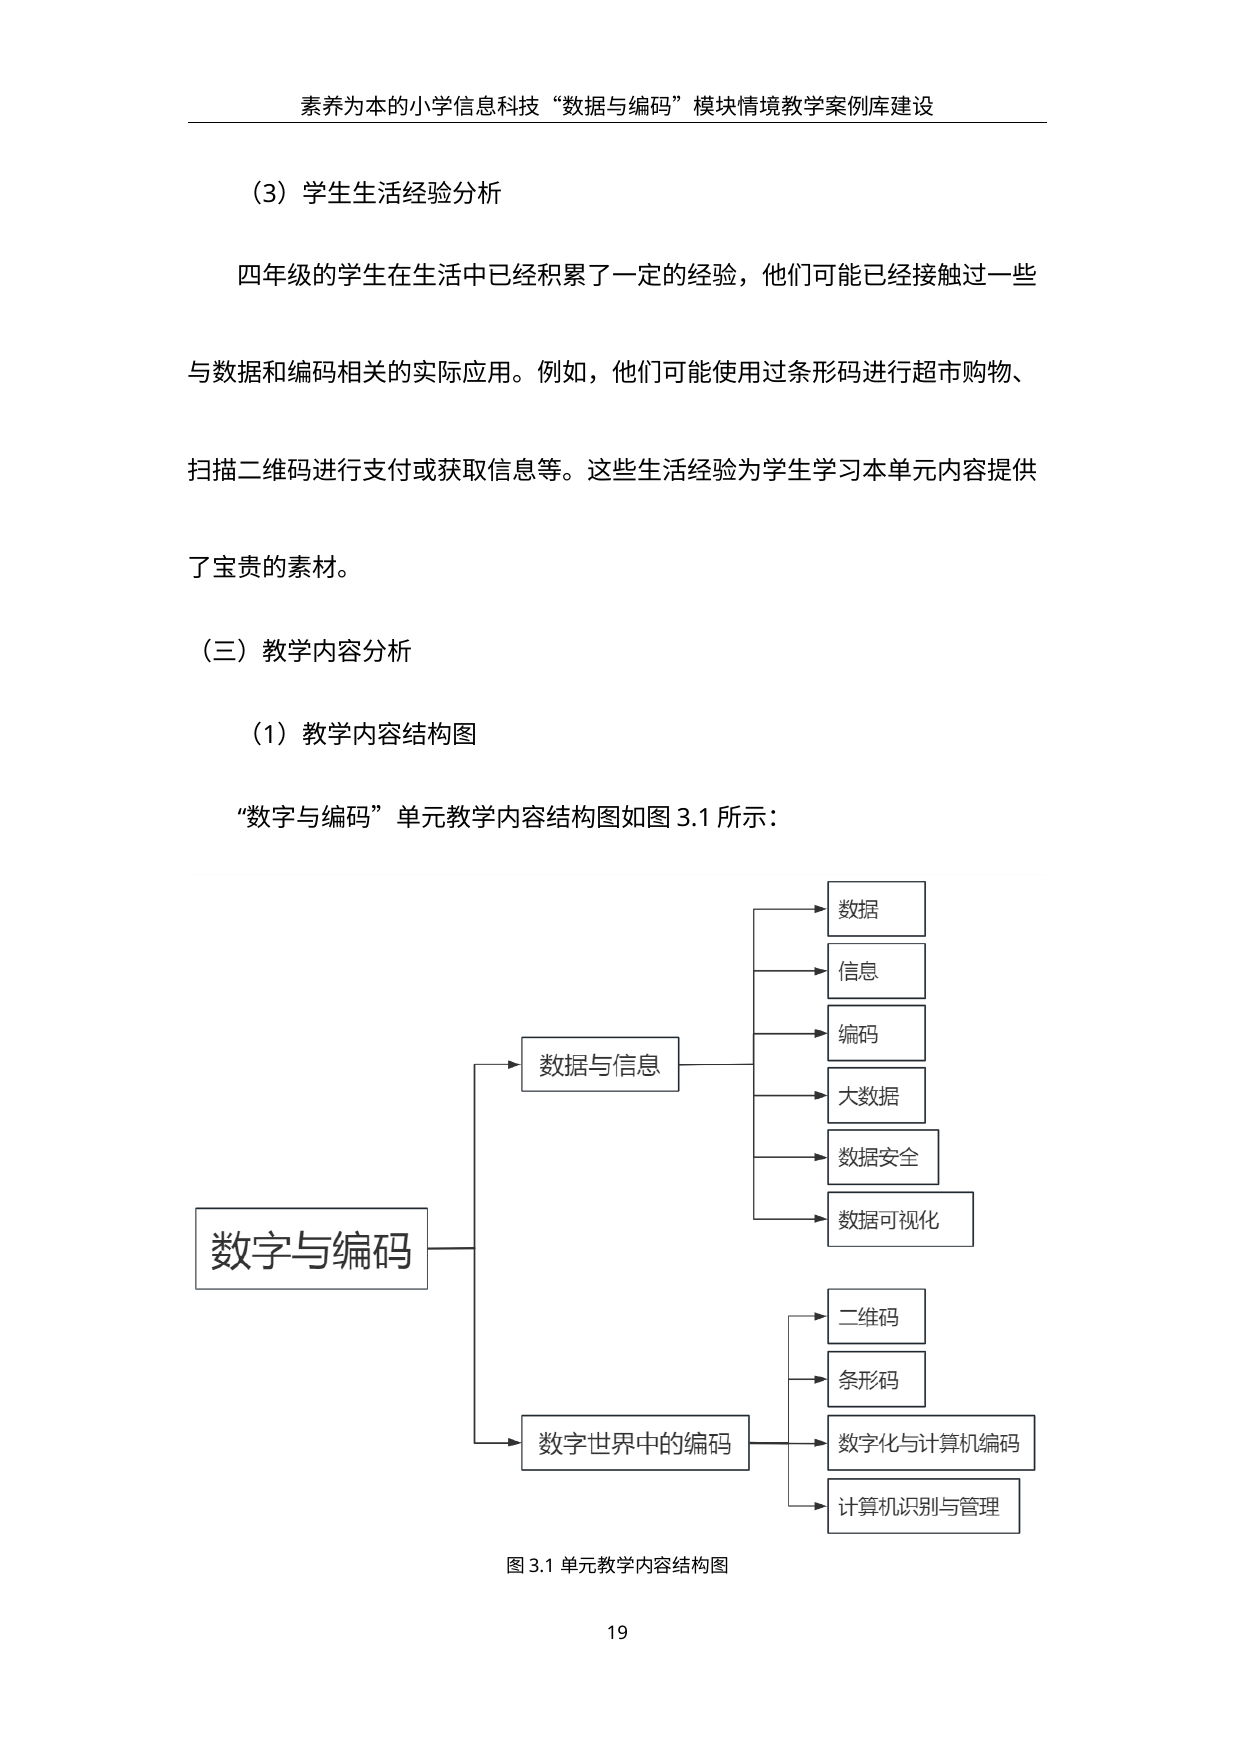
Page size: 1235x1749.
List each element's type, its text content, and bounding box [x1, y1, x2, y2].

text 四年级的学生在生活中已经积累了一定的经验，他们可能已经接触过一些与数据和编码相关的实际应用。例如，他们可能使用过条形码进行超市购物、扫描二维码进行支付或获取信息等。这些生活经验为学生学习本单元内容提供了宝贵的素材。 [187, 242, 1047, 600]
text “数字与编码”单元教学内容结构图如图3.1所示： [187, 783, 1047, 848]
list （三）教学内容分析 [187, 617, 1047, 682]
text （3）学生生活经验分析 [187, 159, 1047, 224]
picture [187, 874, 1047, 1541]
list （1）教学内容结构图 [187, 700, 1047, 765]
text 图3.1 单元教学内容结构图 [187, 1548, 1047, 1581]
